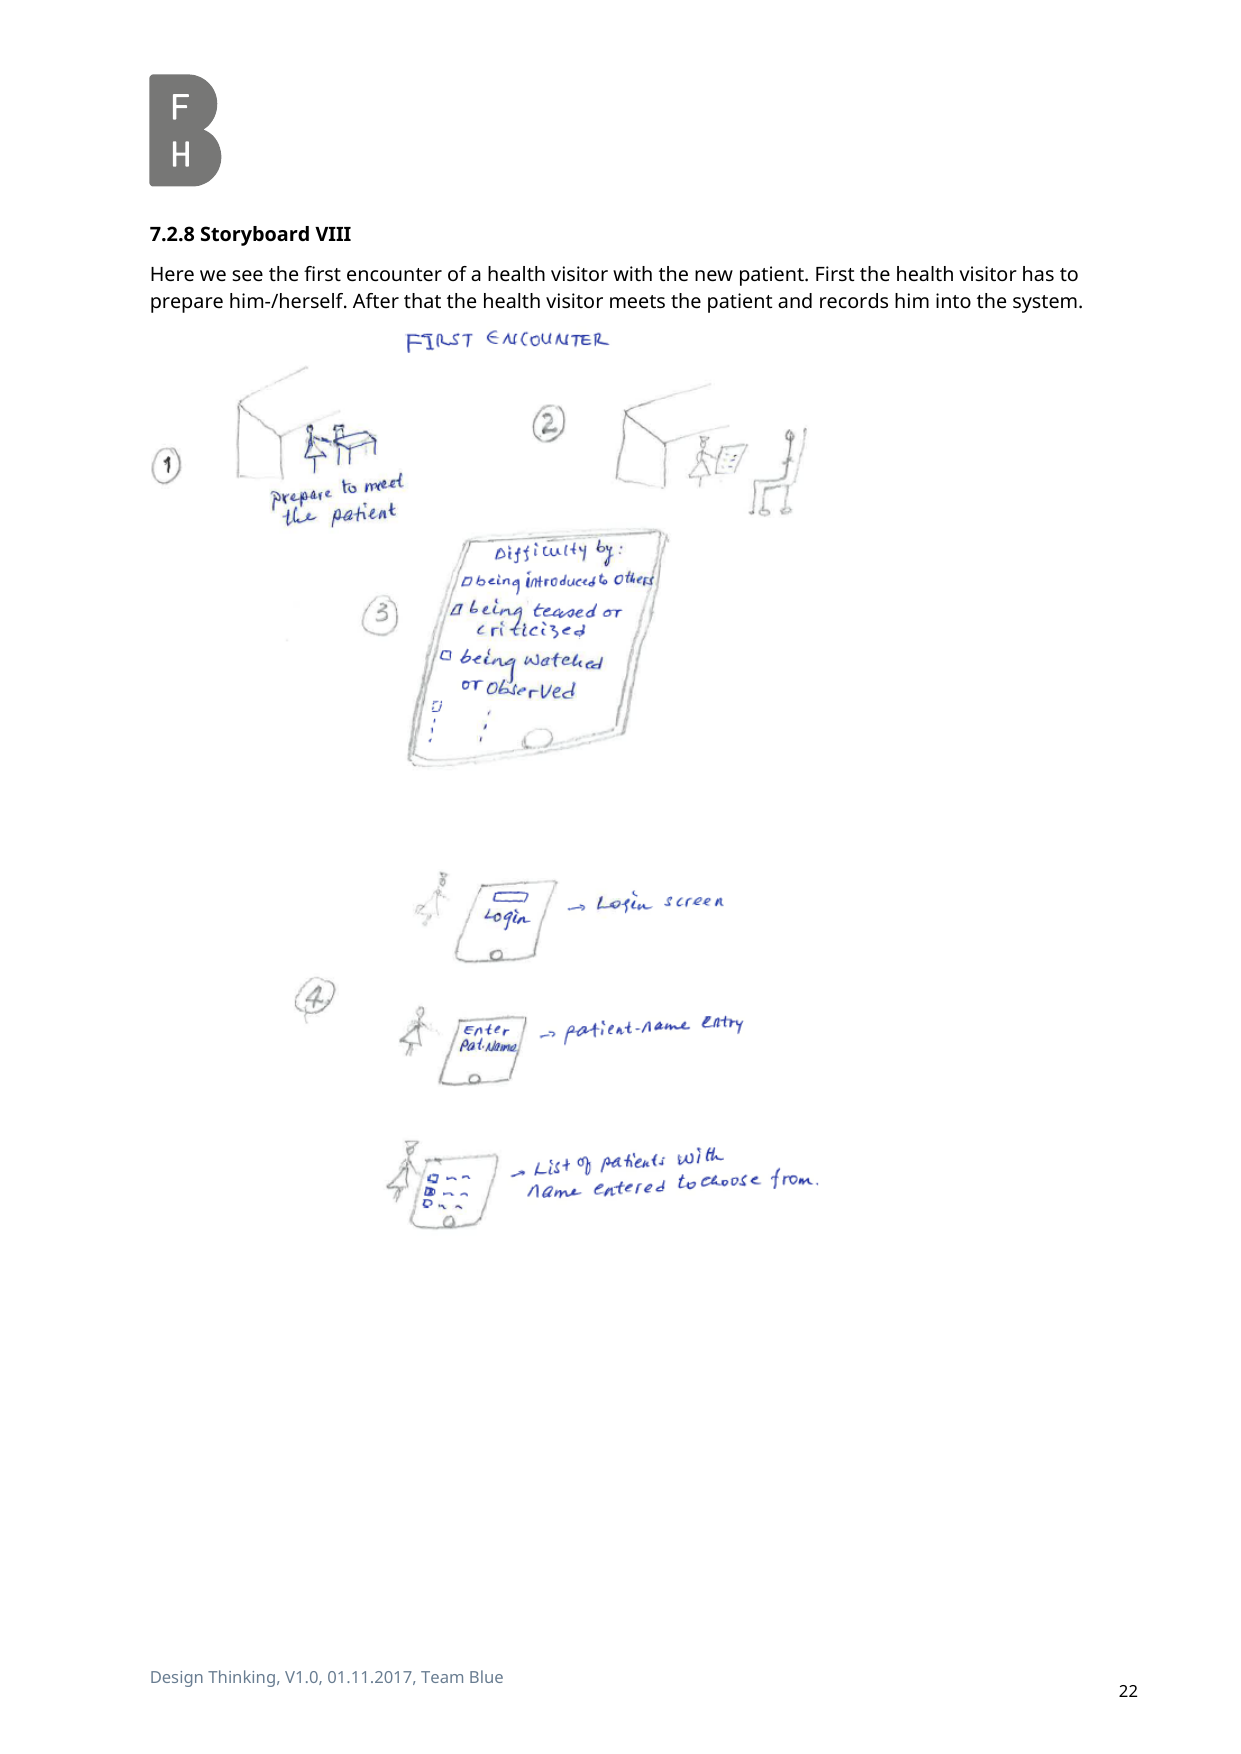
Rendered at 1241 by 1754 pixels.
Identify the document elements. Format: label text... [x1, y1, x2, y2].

text Here we see the first encounter of a health visitor with the new patient. First the health visitor has to prepare him-/herself. After that the health visitor meets the patient and records him into the system. [149, 260, 1136, 314]
picture [149, 326, 844, 1244]
subtitle Storyboard VIII [149, 221, 1136, 248]
